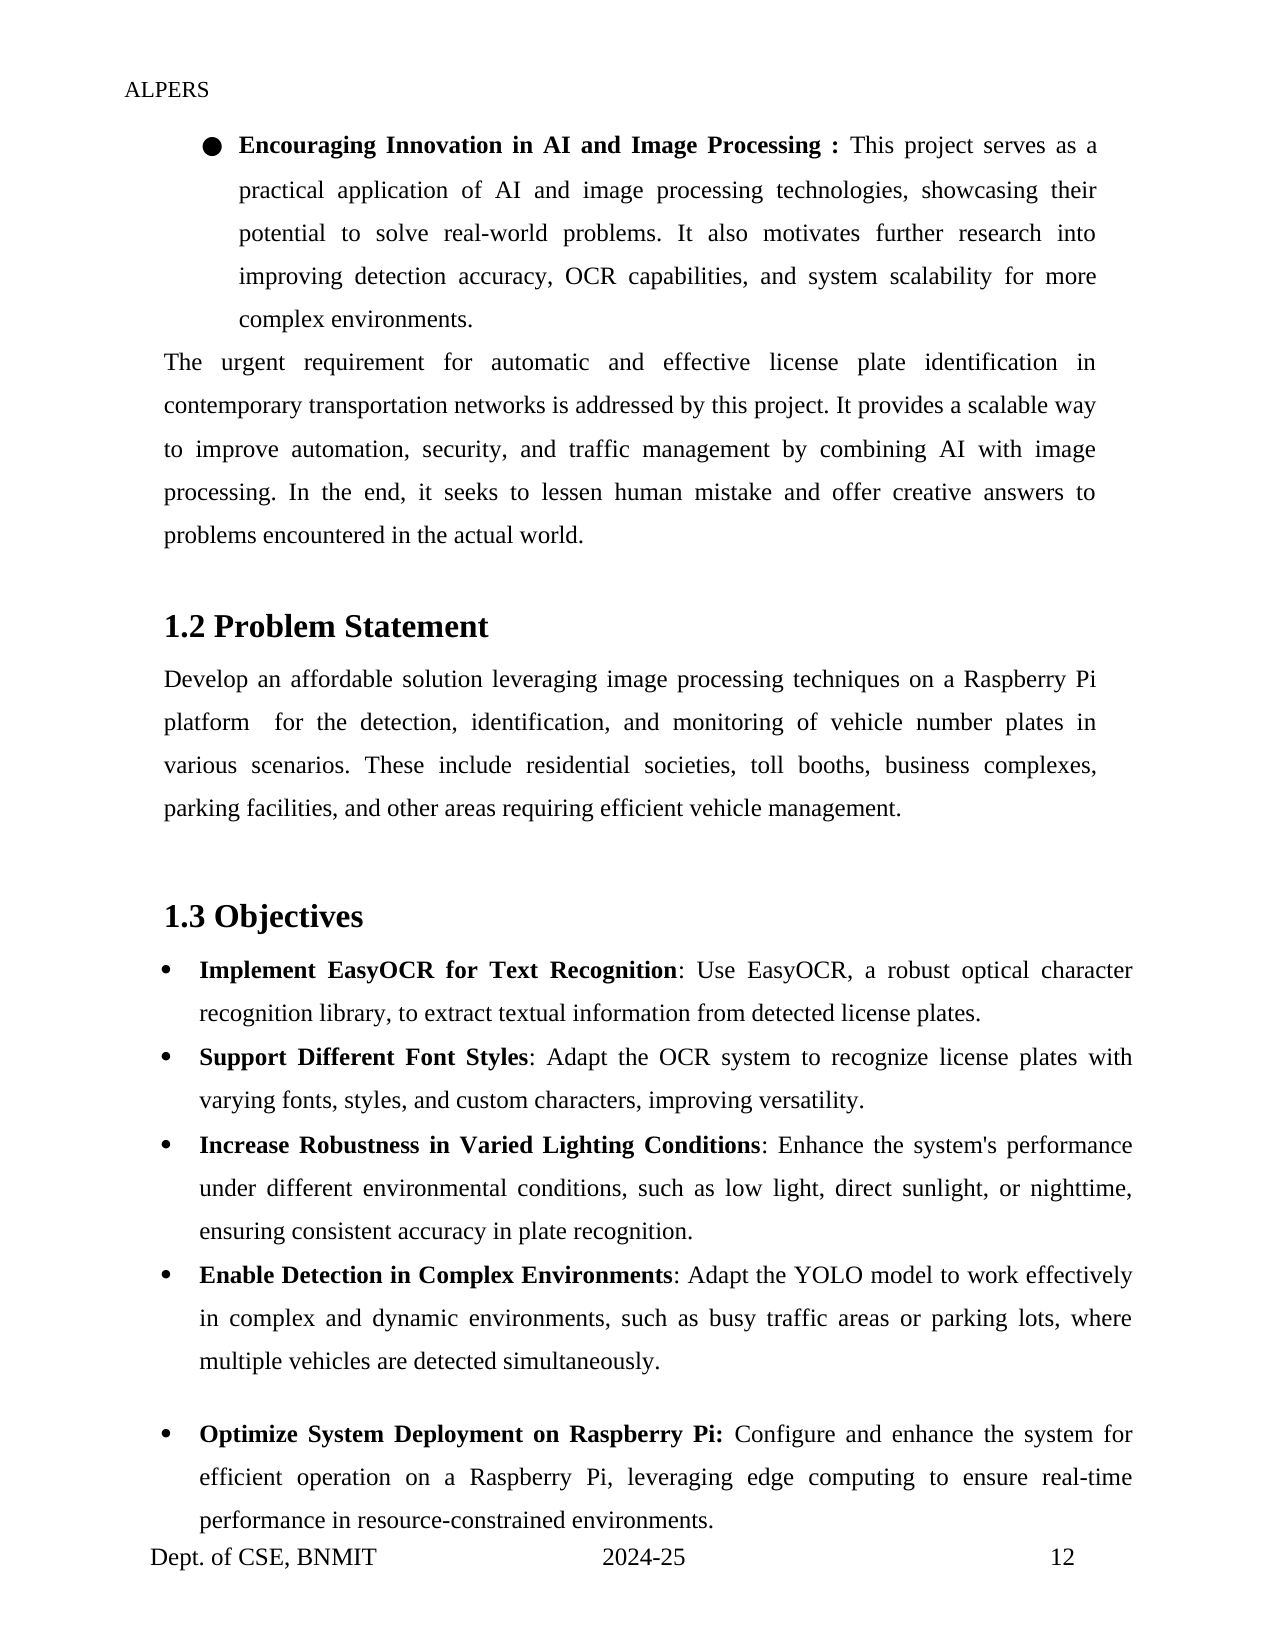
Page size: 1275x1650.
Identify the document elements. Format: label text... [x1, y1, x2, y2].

list Support Different Font Styles: Adapt the OCR system to recognize license plates with varying fonts, styles, and custom characters, improving versatility. [162, 1042, 1133, 1114]
list Increase Robustness in Varied Lighting Conditions: Enhance the system's performance under different environmental conditions, such as low light, direct sunlight, or nighttime, ensuring consistent accuracy in plate recognition. [162, 1130, 1133, 1245]
text The urgent requirement for automatic and effective license plate identification in contemporary transportation networks is addressed by this project. It provides a scalable way to improve automation, security, and traffic management by combining AI with image processing. In the end, it seeks to lessen human mistake and offer creative answers to problems encountered in the actual world. [163, 347, 1097, 549]
text Develop an affordable solution leveraging image processing techniques on a Raspberry Pi platform for the detection, identification, and monitoring of vehicle number plates in various scenarios. These include residential societies, toll booths, business complexes, parking facilities, and other areas requiring efficient vehicle management. [163, 664, 1098, 861]
list Enable Detection in Complex Environments: Adapt the YOLO model to work effectively in complex and dynamic environments, such as busy traffic areas or parking lots, where multiple vehicles are detected simultaneously. [162, 1260, 1133, 1375]
list Implement EasyOCR for Text Recognition: Use EasyOCR, a robust optical character recognition library, to extract textual information from detected license plates. [162, 955, 1133, 1027]
list Optimize System Deployment on Raspberry Pi: Configure and enhance the system for efficient operation on a Raspberry Pi, leveraging edge computing to ensure real-time performance in resource-constrained environments. [162, 1419, 1133, 1534]
subtitle Problem Statement [163, 606, 1174, 644]
subtitle Objectives [163, 897, 1174, 935]
list Encouraging Innovation in AI and Image Processing : This project serves as a practical application of AI and image processing technologies, showcasing their potential to solve real-world problems. It also motivates further research into improving detection accuracy, OCR capabilities, and system scalability for more complex environments. [201, 126, 1097, 333]
